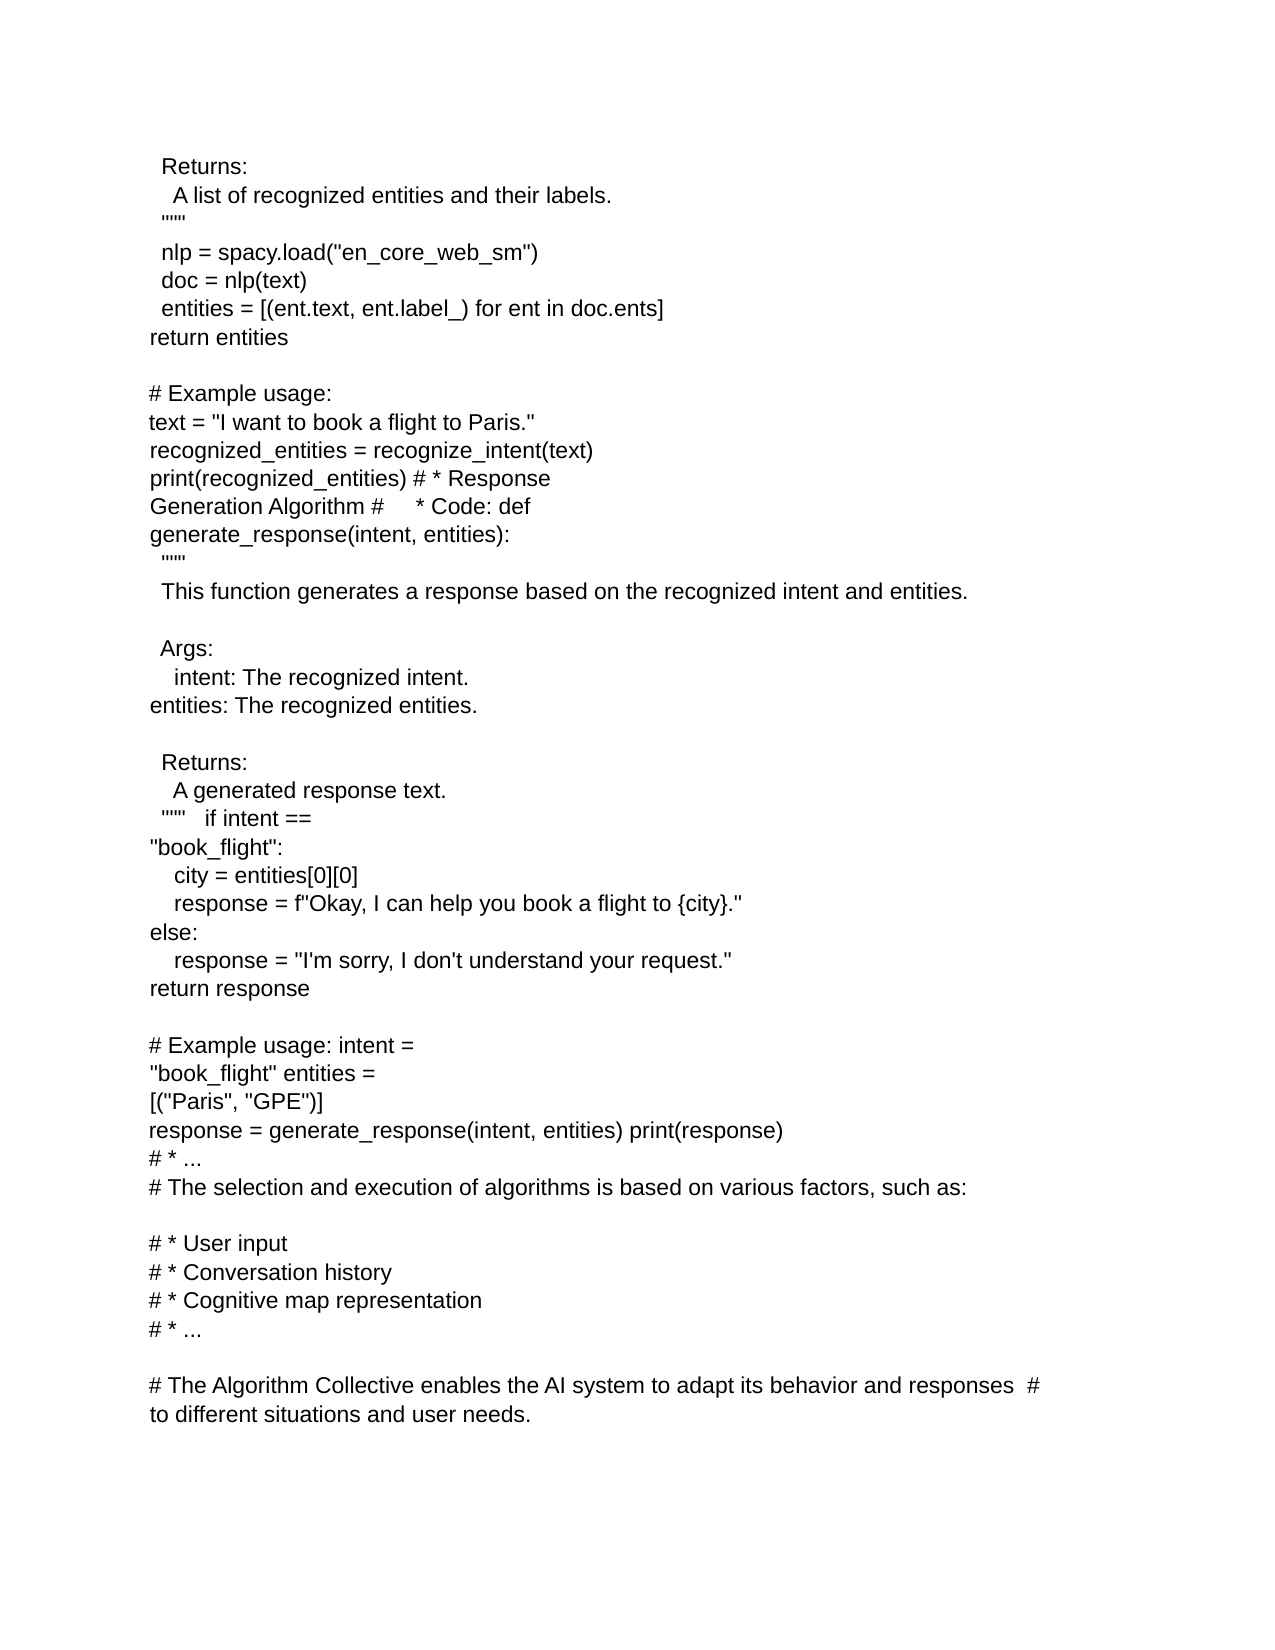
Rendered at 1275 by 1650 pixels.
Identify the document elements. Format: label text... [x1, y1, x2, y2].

text A generated response text. [148, 777, 1138, 803]
text """ [148, 210, 1138, 236]
text This function generates a response based on the recognized intent and entities. [148, 578, 1138, 604]
text # The Algorithm Collective enables the AI system to adapt its behavior and responses # to different situations and user needs. [148, 1372, 1044, 1427]
text # * Cognitive map representation [148, 1287, 1138, 1313]
text Returns: [148, 153, 1138, 179]
text # The selection and execution of algorithms is based on various factors, such as: [148, 1173, 1138, 1200]
text """ [148, 550, 1138, 576]
text # * Conversation history [148, 1259, 1138, 1285]
text nlp = spacy.load("en_core_web_sm") [148, 238, 1138, 265]
text # * User input [148, 1230, 1138, 1257]
text A list of recognized entities and their labels. [148, 182, 1138, 208]
text Args: [148, 635, 1138, 661]
text # Example usage: [148, 380, 1138, 407]
text Returns: [148, 748, 1138, 775]
text # * ... [148, 1316, 1138, 1342]
text """ if intent == "book_flight": [148, 805, 409, 860]
text response = f"Okay, I can help you book a flight to {city}." else: [148, 890, 798, 945]
text intent: The recognized intent. entities: The recognized entities. [148, 663, 556, 718]
text entities = [(ent.text, ent.label_) for ent in doc.ents] return entities [148, 295, 731, 350]
text city = entities[0][0] [148, 862, 1138, 888]
text response = "I'm sorry, I don't understand your request." return response [148, 947, 799, 1001]
text # * ... [148, 1145, 210, 1171]
text response = generate_response(intent, entities) print(response) [148, 1117, 784, 1143]
text doc = nlp(text) [148, 267, 1138, 293]
text text = "I want to book a flight to Paris." recognized_entities = recognize_intent(text) print(recognized_entities) # * Response Generation Algorithm # * Code: def generate_response(intent, entities): [148, 409, 594, 548]
text # Example usage: intent = "book_flight" entities = [("Paris", "GPE")] [148, 1032, 422, 1114]
